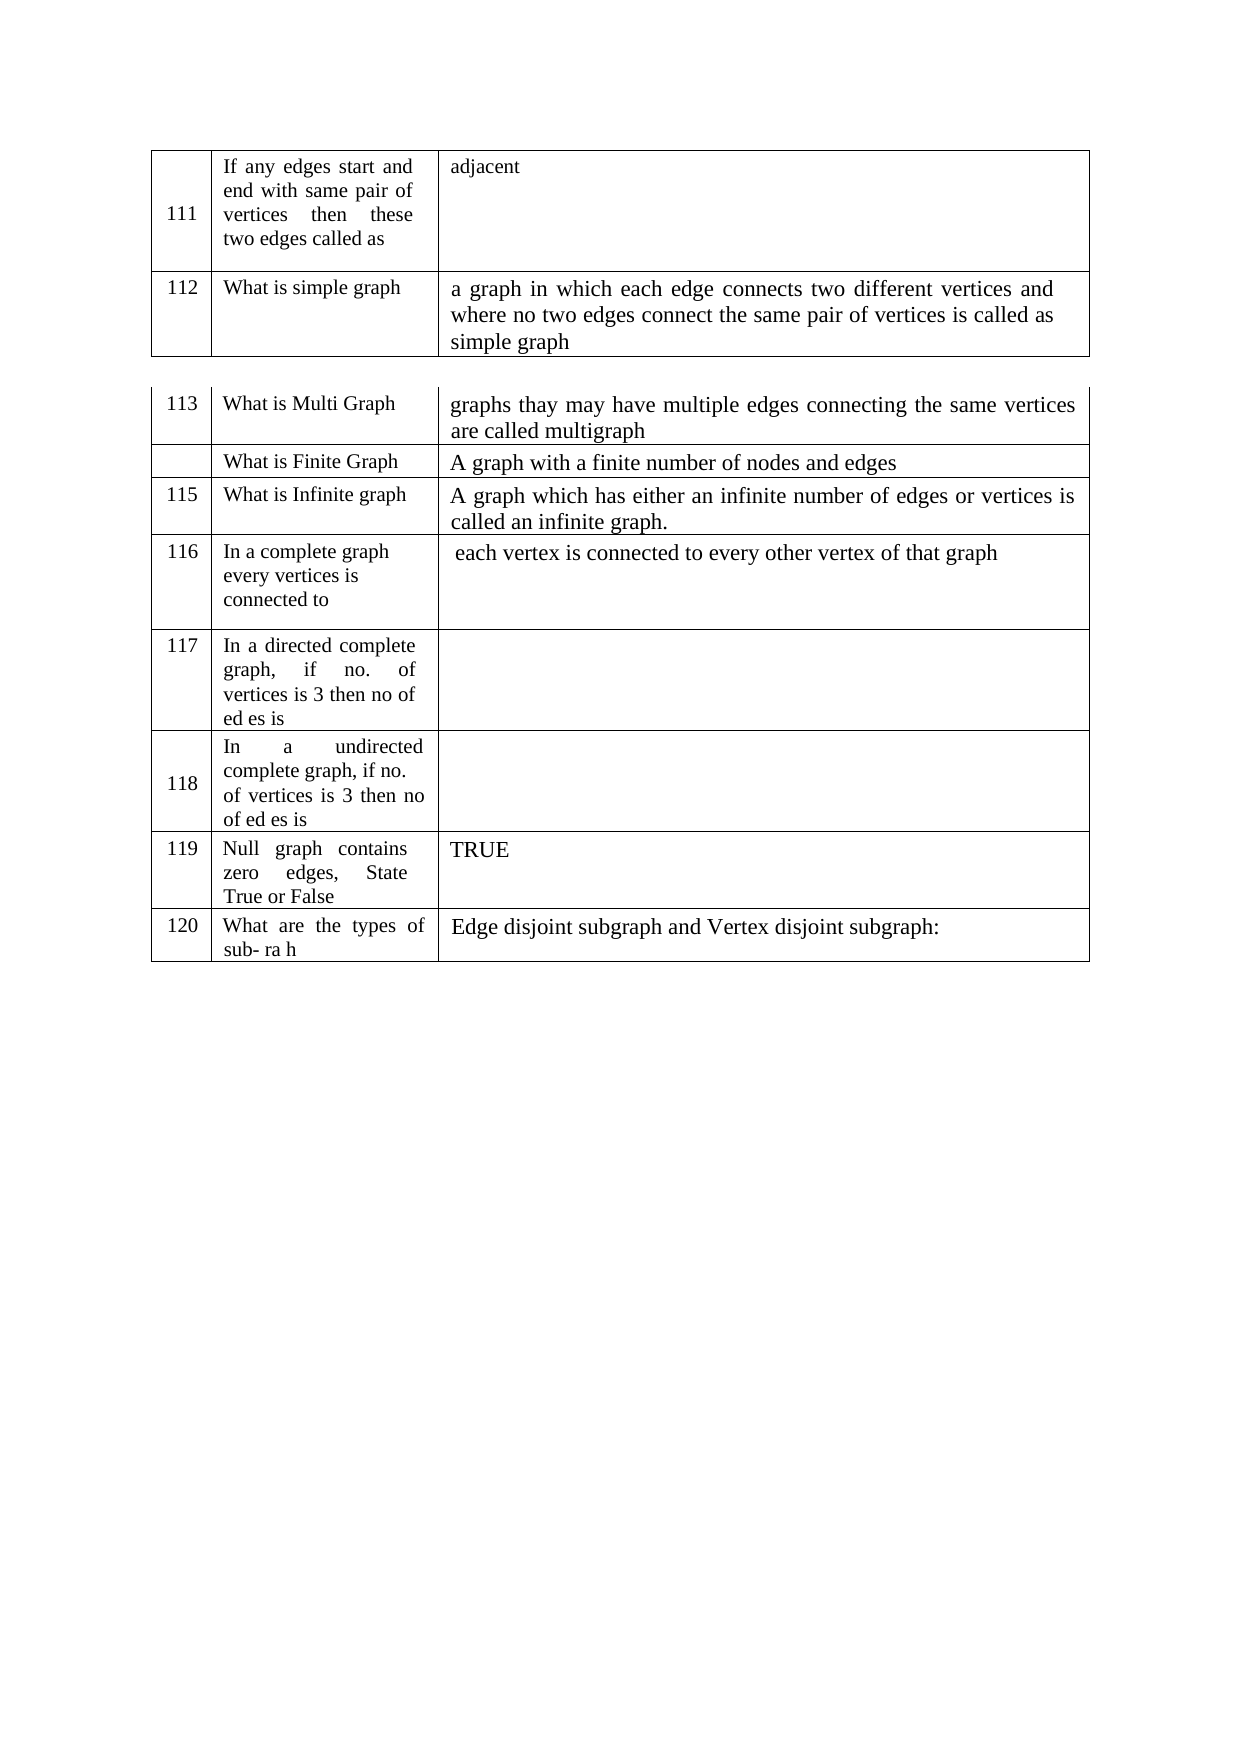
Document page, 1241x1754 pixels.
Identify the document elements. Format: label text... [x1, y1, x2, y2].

table_cell 112 [152, 272, 211, 356]
table_cell What is Infinite graph [212, 478, 438, 534]
table_cell 119 [152, 832, 211, 908]
table_cell Edge disjoint subgraph and Vertex disjoint subgraph: [439, 909, 1089, 961]
table_cell In a directed complete graph, if no. of vertices is 3 then no of ed es is [212, 630, 438, 729]
table_cell What is Finite Graph [212, 445, 438, 477]
table_cell [152, 445, 211, 477]
table_header 113 [152, 387, 211, 444]
table_cell A graph with a finite number of nodes and edges [439, 445, 1089, 477]
table_cell a graph in which each edge connects two different vertices and where no two edges connect the same pair of vertices is called as simple graph [439, 272, 1089, 356]
table_cell What is simple graph [212, 272, 438, 356]
table_cell 111 [152, 151, 211, 271]
table_cell [439, 630, 1089, 729]
table_cell TRUE [439, 832, 1089, 908]
table_cell A graph which has either an infinite number of edges or vertices is called an infinite graph. [439, 478, 1089, 534]
table_cell 120 [152, 909, 211, 961]
table_cell [439, 731, 1089, 831]
table_cell Null graph contains zero edges, State True or False [212, 832, 438, 908]
table_cell 118 [152, 731, 211, 831]
table_header What is Multi Graph [212, 387, 438, 444]
table_cell In a undirected complete graph, if no. of vertices is 3 then no of ed es is [212, 731, 438, 831]
table_cell What are the types of sub- ra h [212, 909, 438, 961]
table_cell each vertex is connected to every other vertex of that graph [439, 535, 1089, 628]
table_cell 117 [152, 630, 211, 729]
table_header graphs thay may have multiple edges connecting the same vertices are called multigraph [439, 387, 1089, 444]
table_cell 116 [152, 535, 211, 628]
table_cell adjacent [439, 151, 1089, 271]
table_cell In a complete graph every vertices is connected to [212, 535, 438, 628]
table_cell 115 [152, 478, 211, 534]
table_cell If any edges start and end with same pair of vertices then these two edges called as [212, 151, 438, 271]
